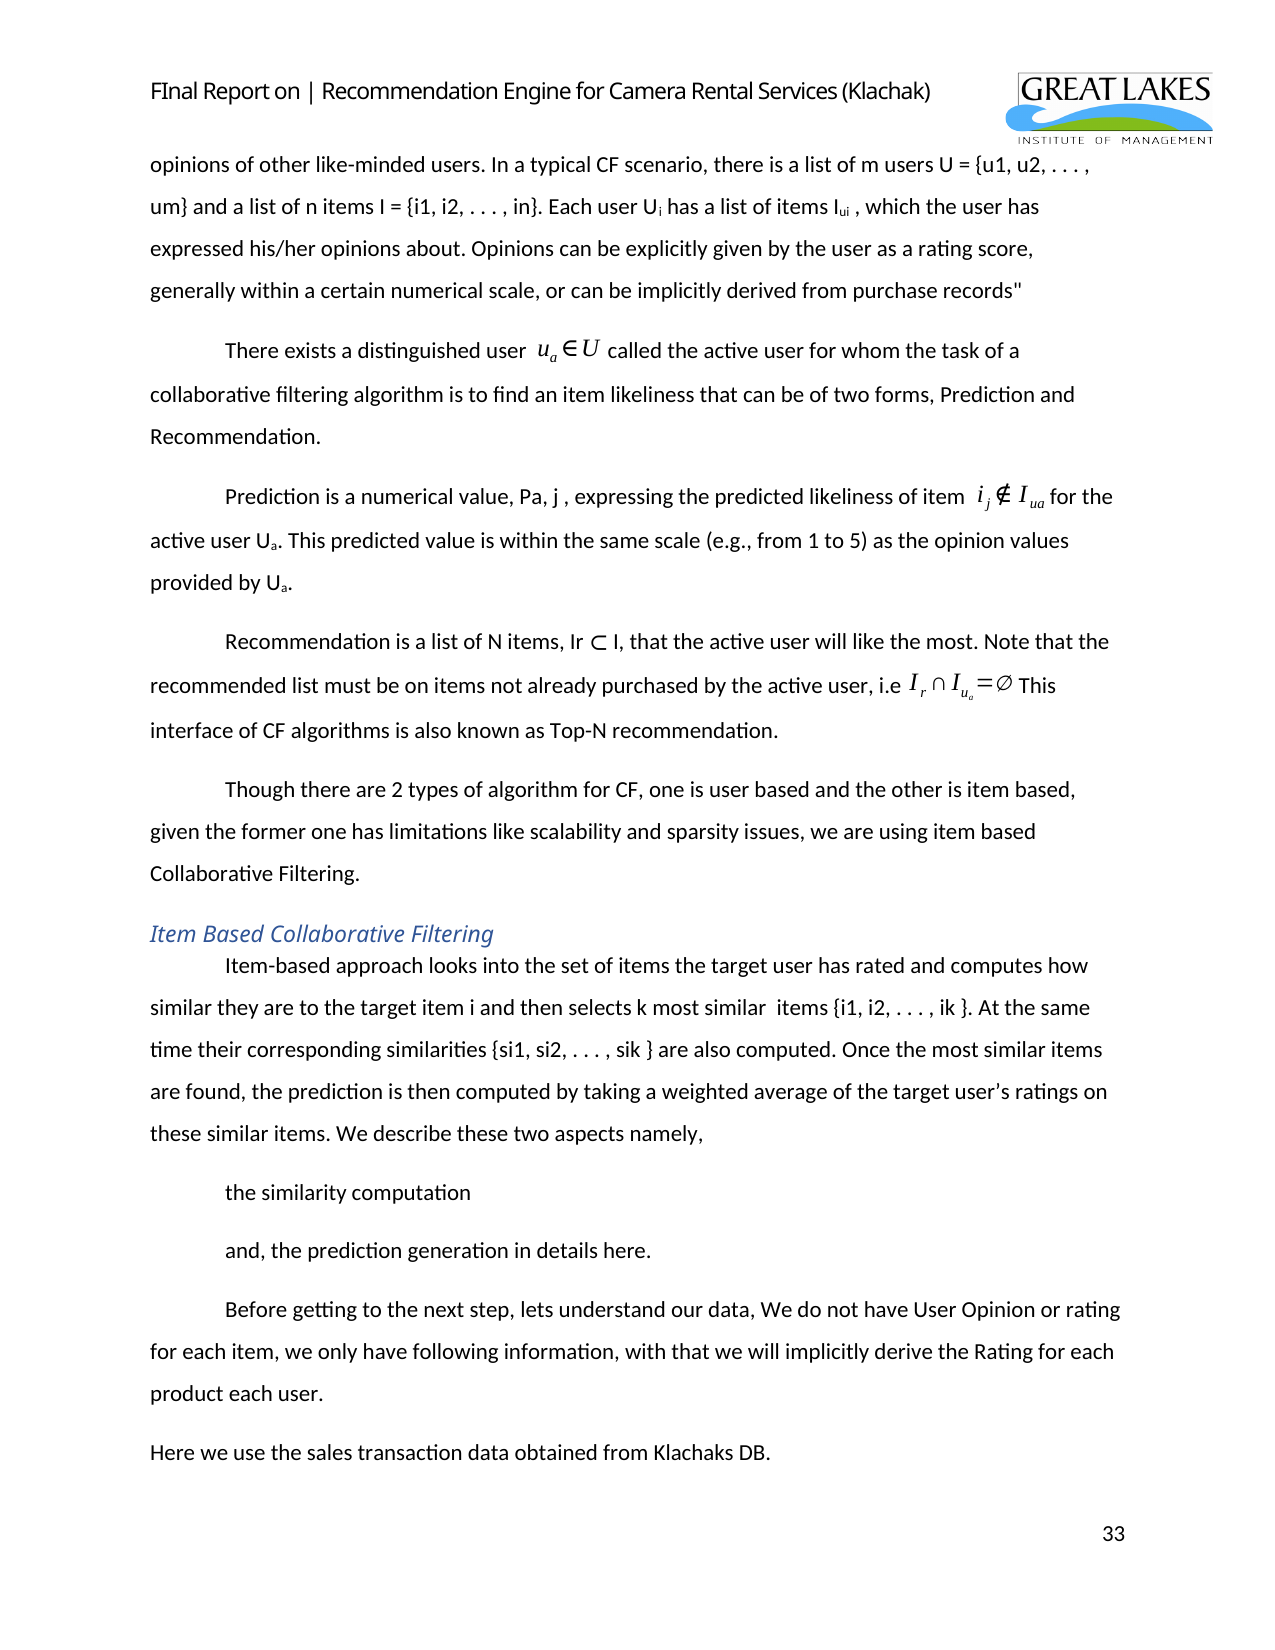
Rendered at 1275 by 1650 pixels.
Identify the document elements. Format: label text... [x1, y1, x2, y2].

text Before getting to the next step, lets understand our data, We do not have User Opinion or rating for each item, we only have following information, with that we will implicitly derive the Rating for each product each user. [150, 1295, 1125, 1407]
text Here we use the sales transaction data obtained from Klachaks DB. [150, 1438, 1125, 1466]
subtitle Item Based Collaborative Filtering [150, 918, 1125, 949]
text Item-based approach looks into the set of items the target user has rated and computes how similar they are to the target item i and then selects k most similar items {i1, i2, . . . , ik }. At the same time their corresponding similarities {si1, si2, . . . , sik } are also computed. Once the most similar items are found, the prediction is then computed by taking a weighted average of the target user’s ratings on these similar items. We describe these two aspects namely, [150, 951, 1125, 1147]
picture [1003, 72, 1213, 145]
text Recommendation is a list of N items, Ir ⊂ I, that the active user will like the most. Note that the recommended list must be on items not already purchased by the active user, i.e This interface of CF algorithms is also known as Top-N recommendation. [150, 626, 1125, 744]
text the similarity computation [150, 1178, 1125, 1206]
text Though there are 2 types of algorithm for CF, one is user based and the other is item based, given the former one has limitations like scalability and sparsity issues, we are using item based Collaborative Filtering. [150, 775, 1125, 887]
text Prediction is a numerical value, Pa, j , expressing the predicted likeliness of item for the active user Ua. This predicted value is within the same scale (e.g., from 1 to 5) as the opinion values provided by Ua. [150, 481, 1125, 596]
text There exists a distinguished user called the active user for whom the task of a collaborative filtering algorithm is to find an item likeliness that can be of two forms, Prediction and Recommendation. [150, 334, 1125, 450]
text and, the prediction generation in details here. [150, 1237, 1125, 1264]
